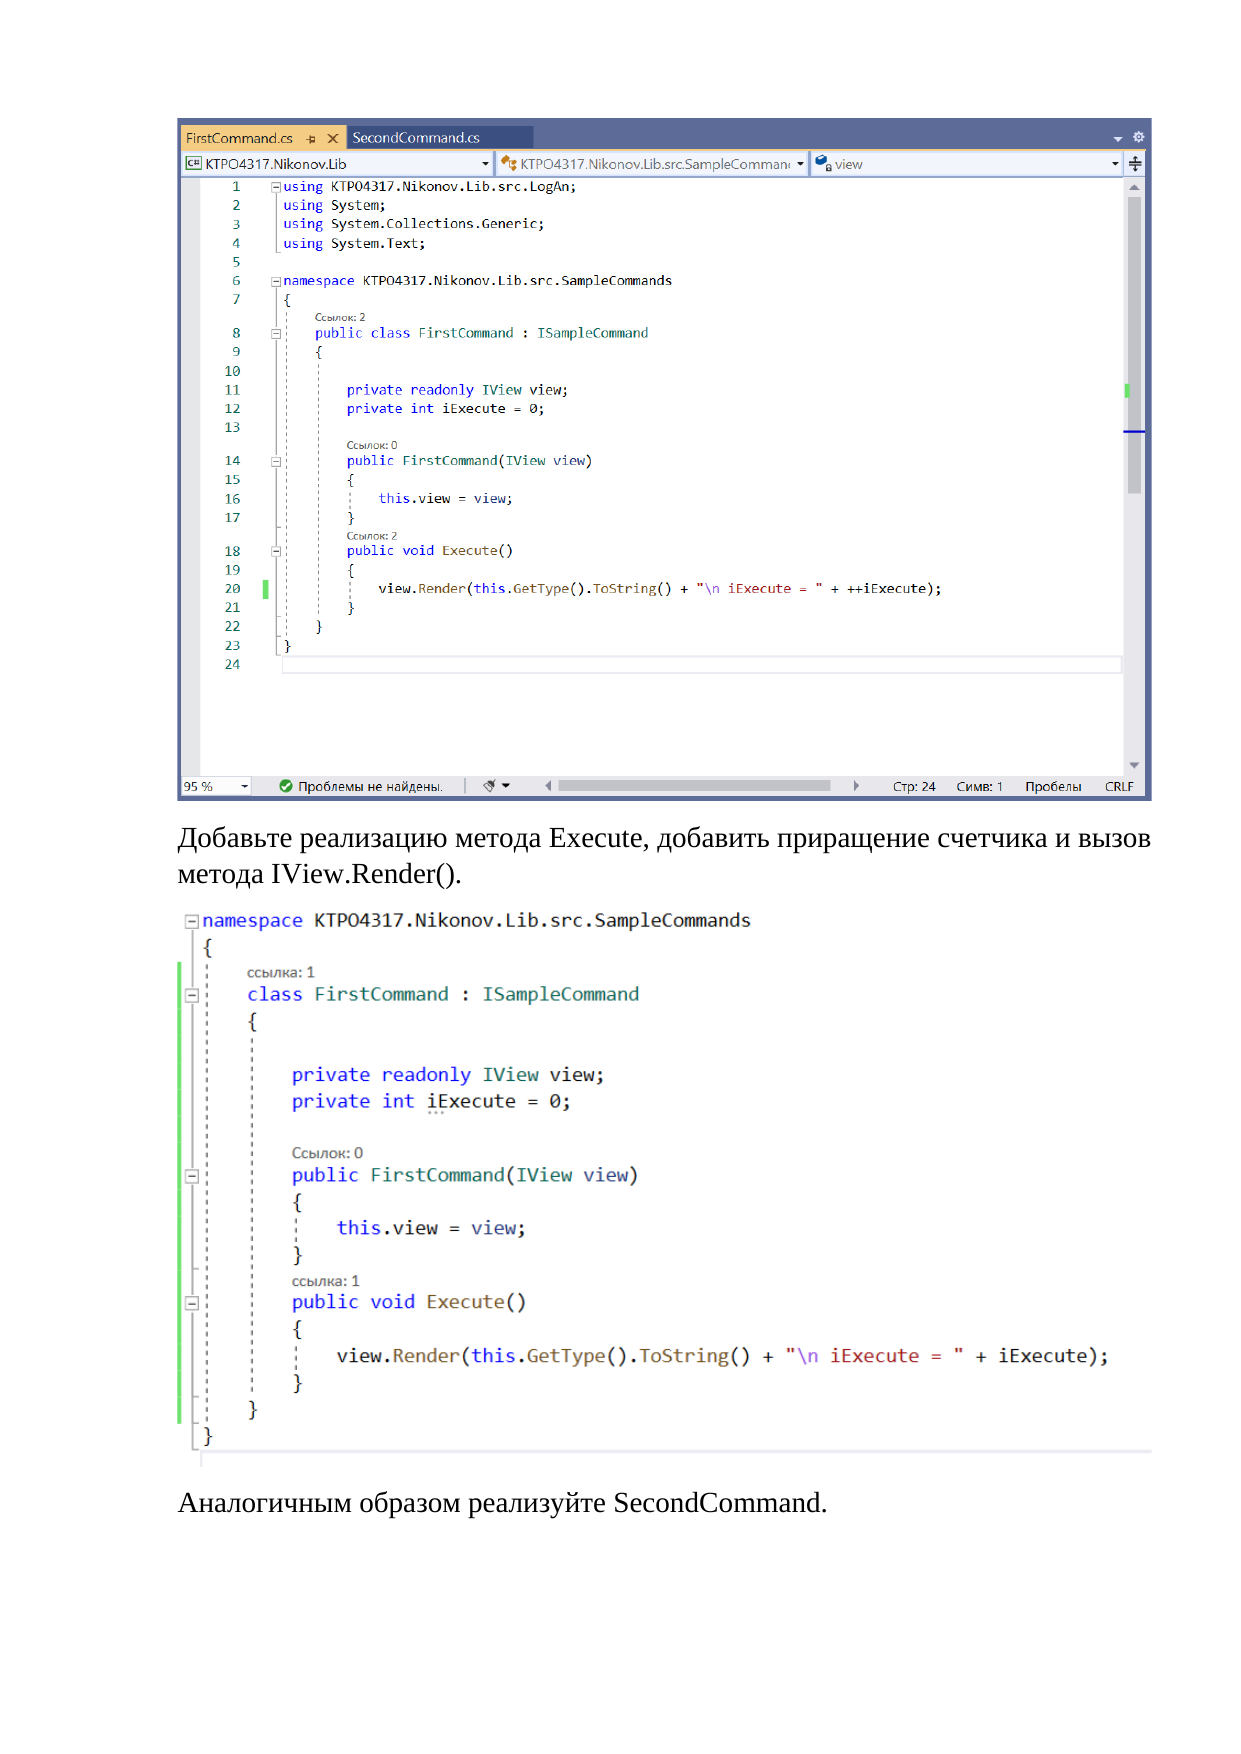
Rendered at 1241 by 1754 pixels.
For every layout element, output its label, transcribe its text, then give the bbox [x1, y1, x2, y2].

picture [177, 908, 1152, 1467]
text Добавьте реализацию метода Execute, добавить приращение счетчика и вызов метода IView.Render(). [177, 820, 1152, 889]
text Аналогичным образом реализуйте SecondCommand. [177, 1486, 1152, 1519]
picture [177, 118, 1152, 801]
